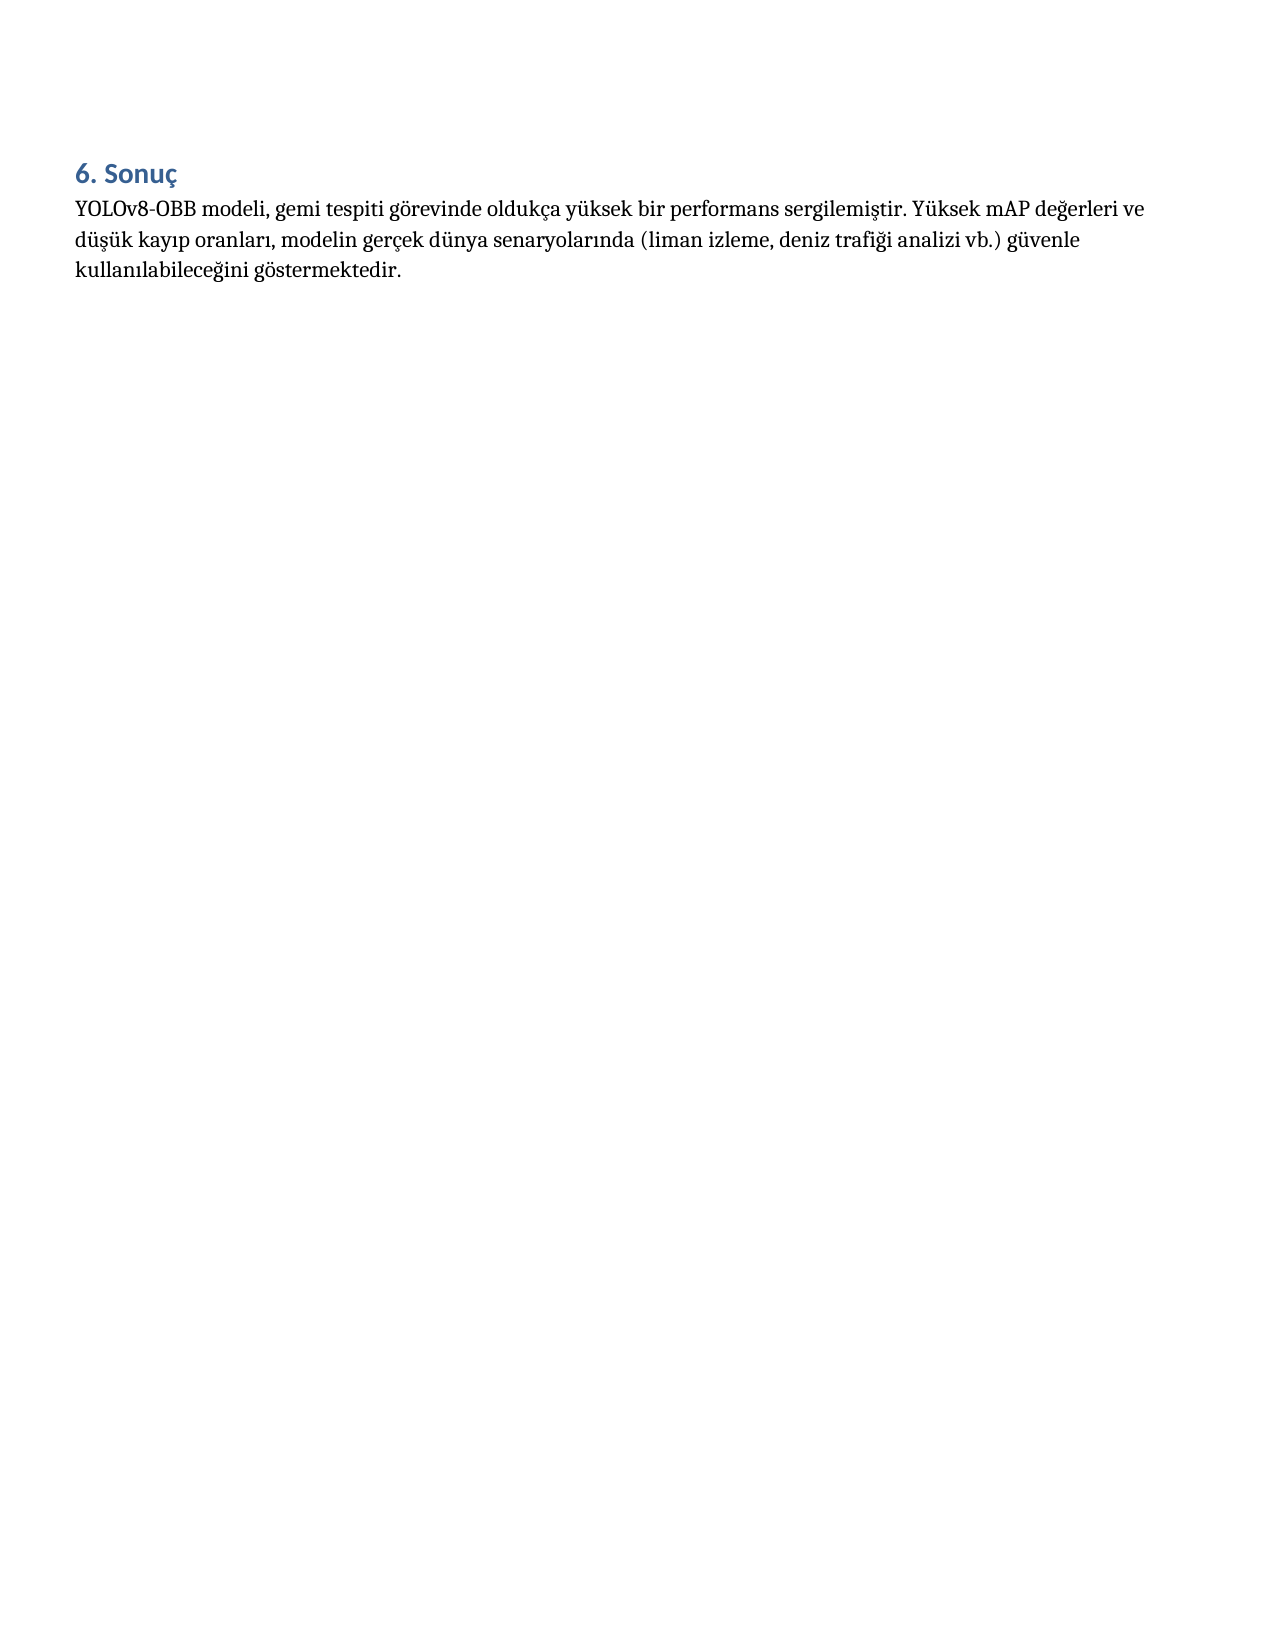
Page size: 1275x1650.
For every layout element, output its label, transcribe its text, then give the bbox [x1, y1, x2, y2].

subtitle 6. Sonuç [75, 155, 1200, 191]
text YOLOv8-OBB modeli, gemi tespiti görevinde oldukça yüksek bir performans sergilemiştir. Yüksek mAP değerleri ve düşük kayıp oranları, modelin gerçek dünya senaryolarında (liman izleme, deniz trafiği analizi vb.) güvenle kullanılabileceğini göstermektedir. [75, 196, 1200, 283]
